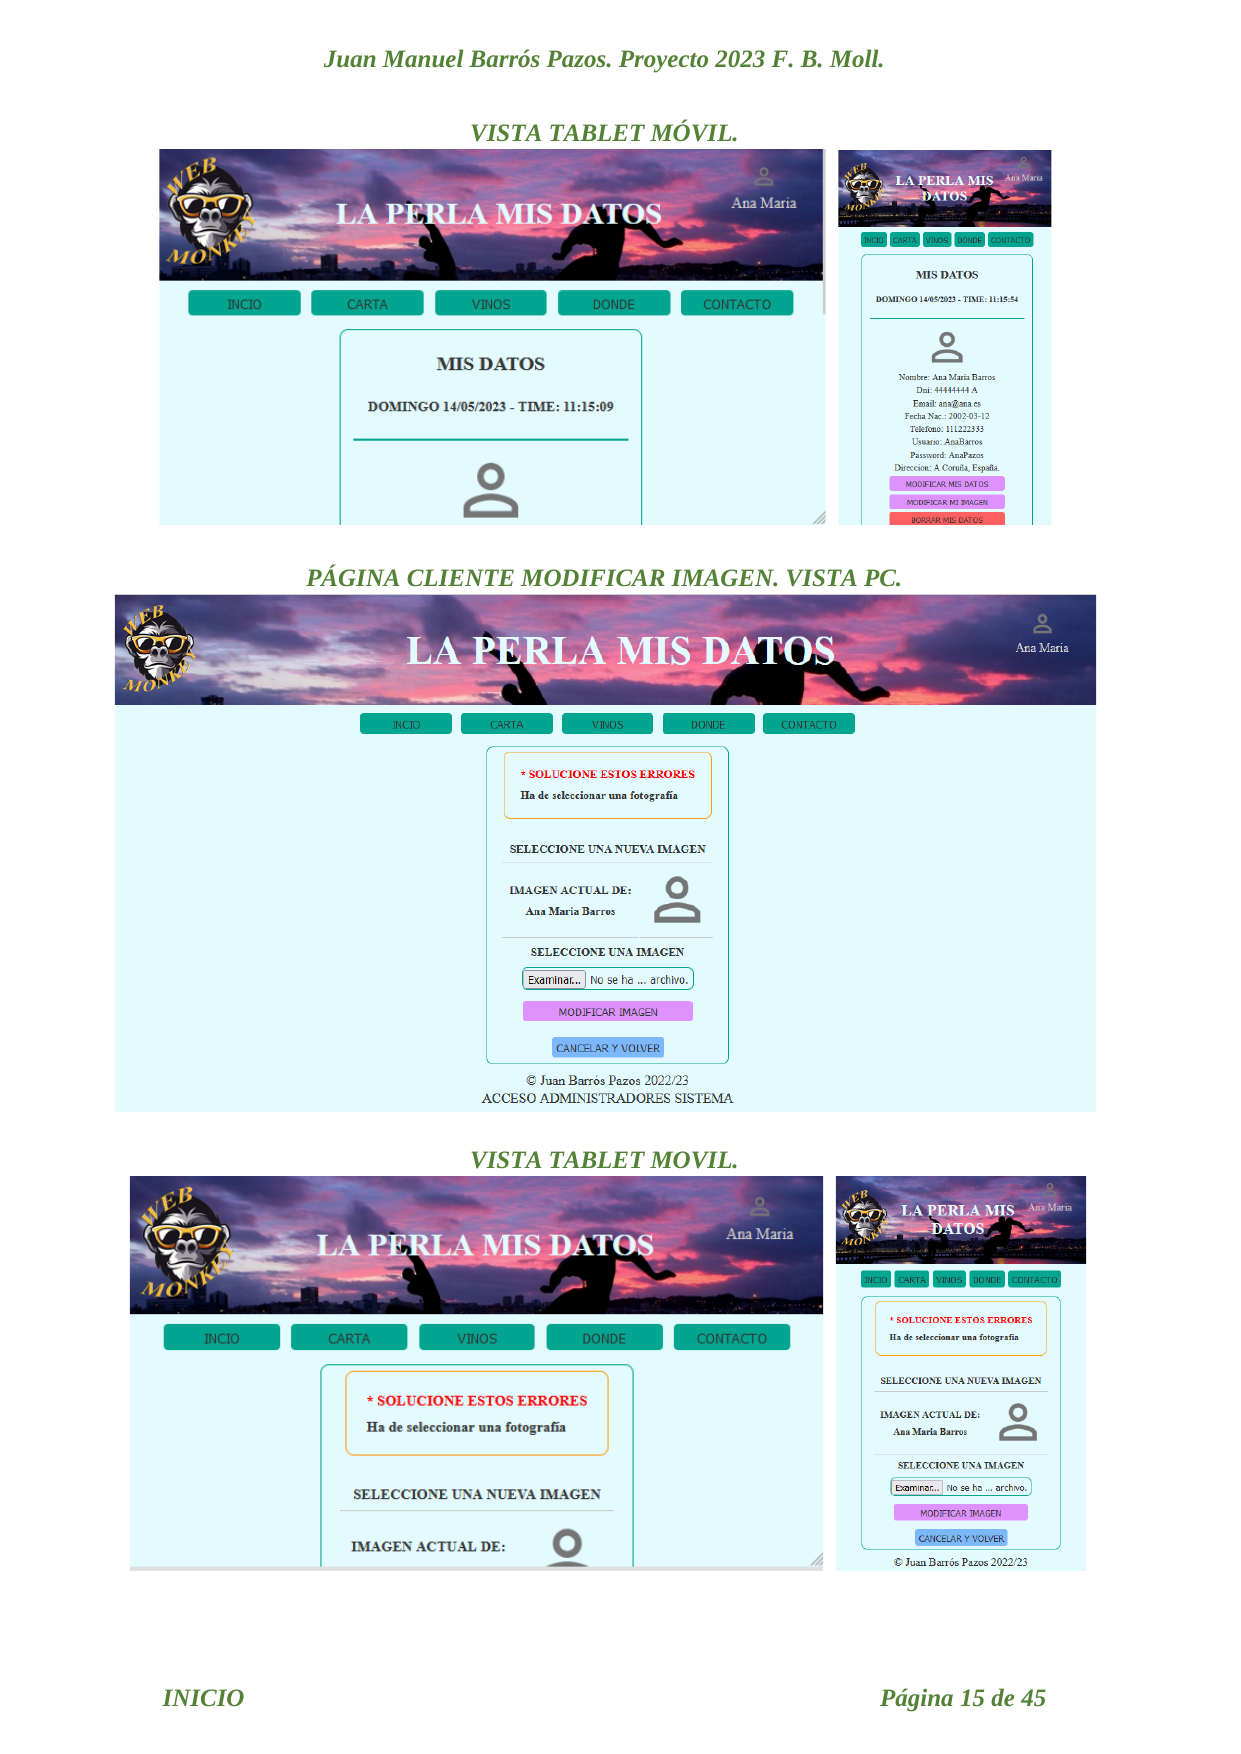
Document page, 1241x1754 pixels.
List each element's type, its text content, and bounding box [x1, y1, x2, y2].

picture [159, 149, 826, 525]
picture [835, 1176, 1087, 1571]
picture [114, 594, 1097, 1112]
picture [838, 150, 1052, 525]
picture [129, 1176, 824, 1571]
